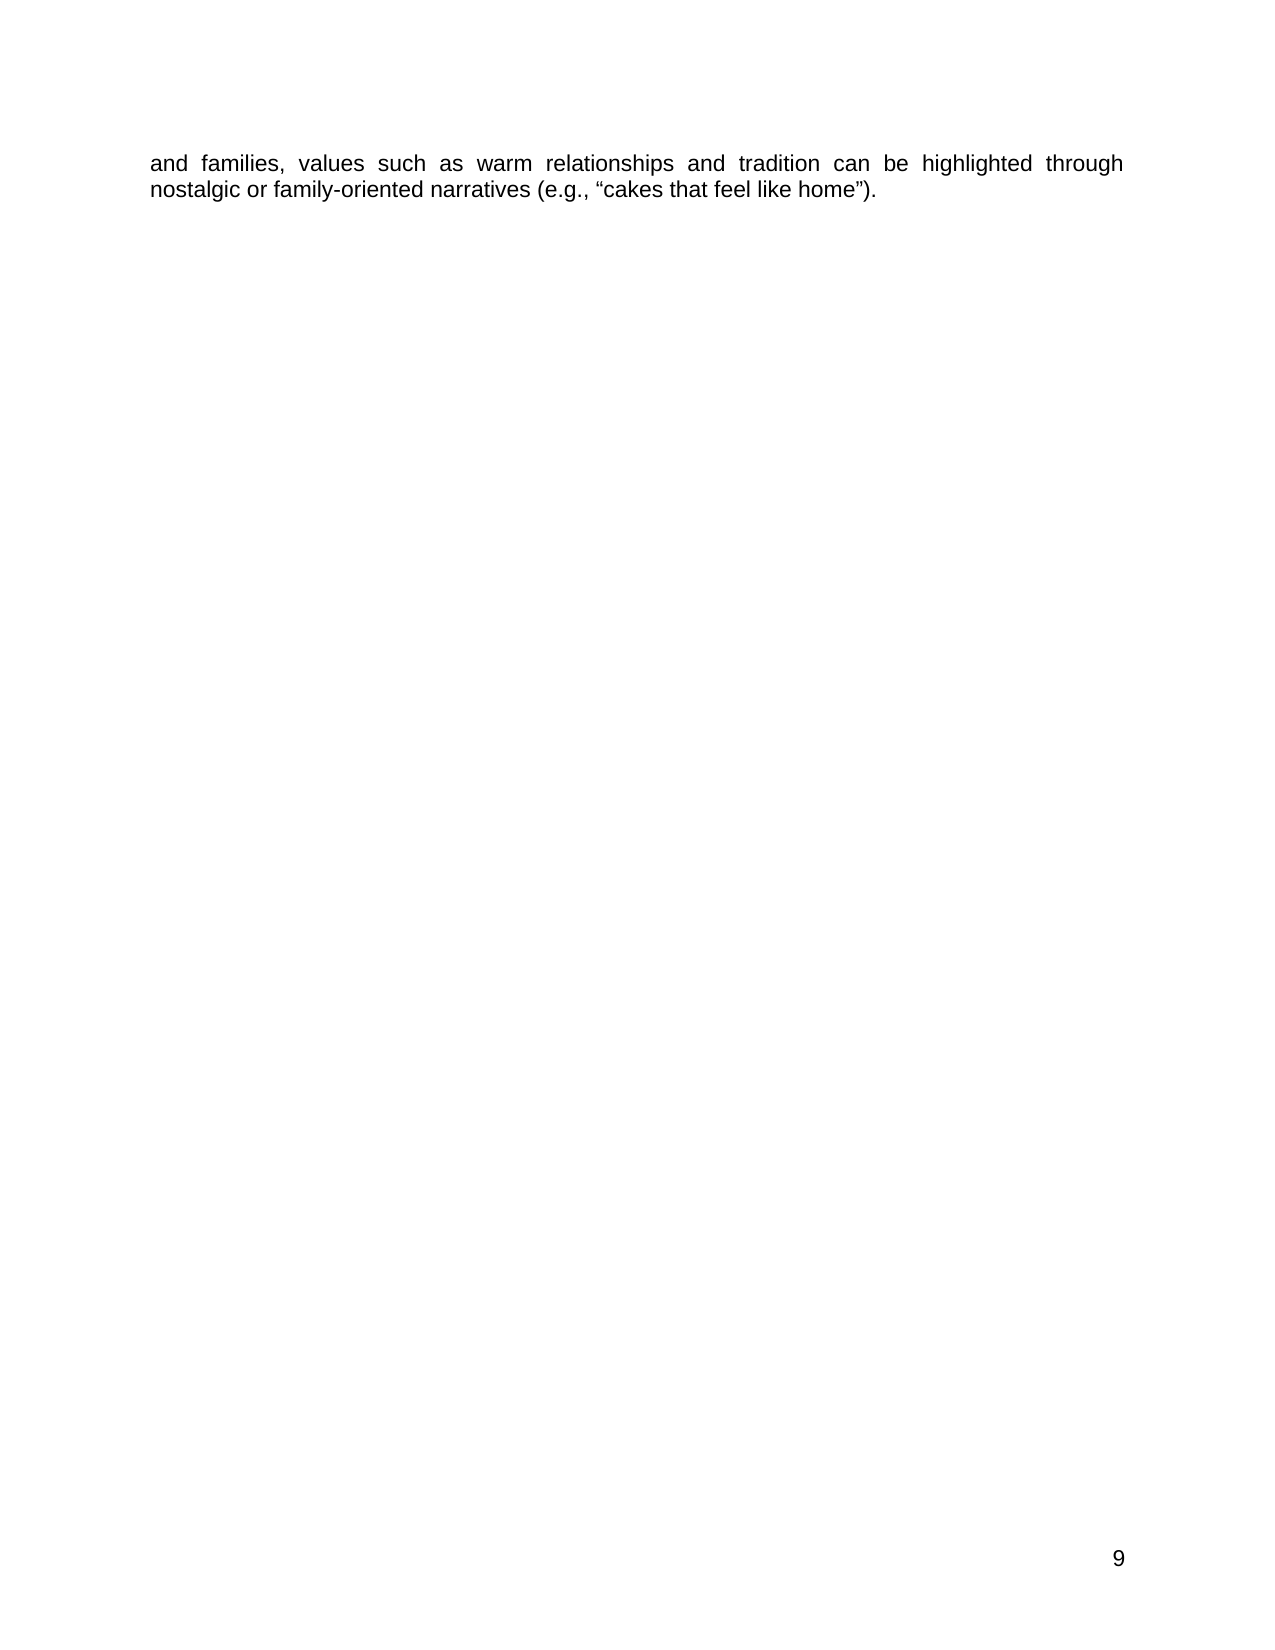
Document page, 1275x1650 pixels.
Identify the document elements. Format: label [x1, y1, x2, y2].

text [150, 150, 1125, 203]
